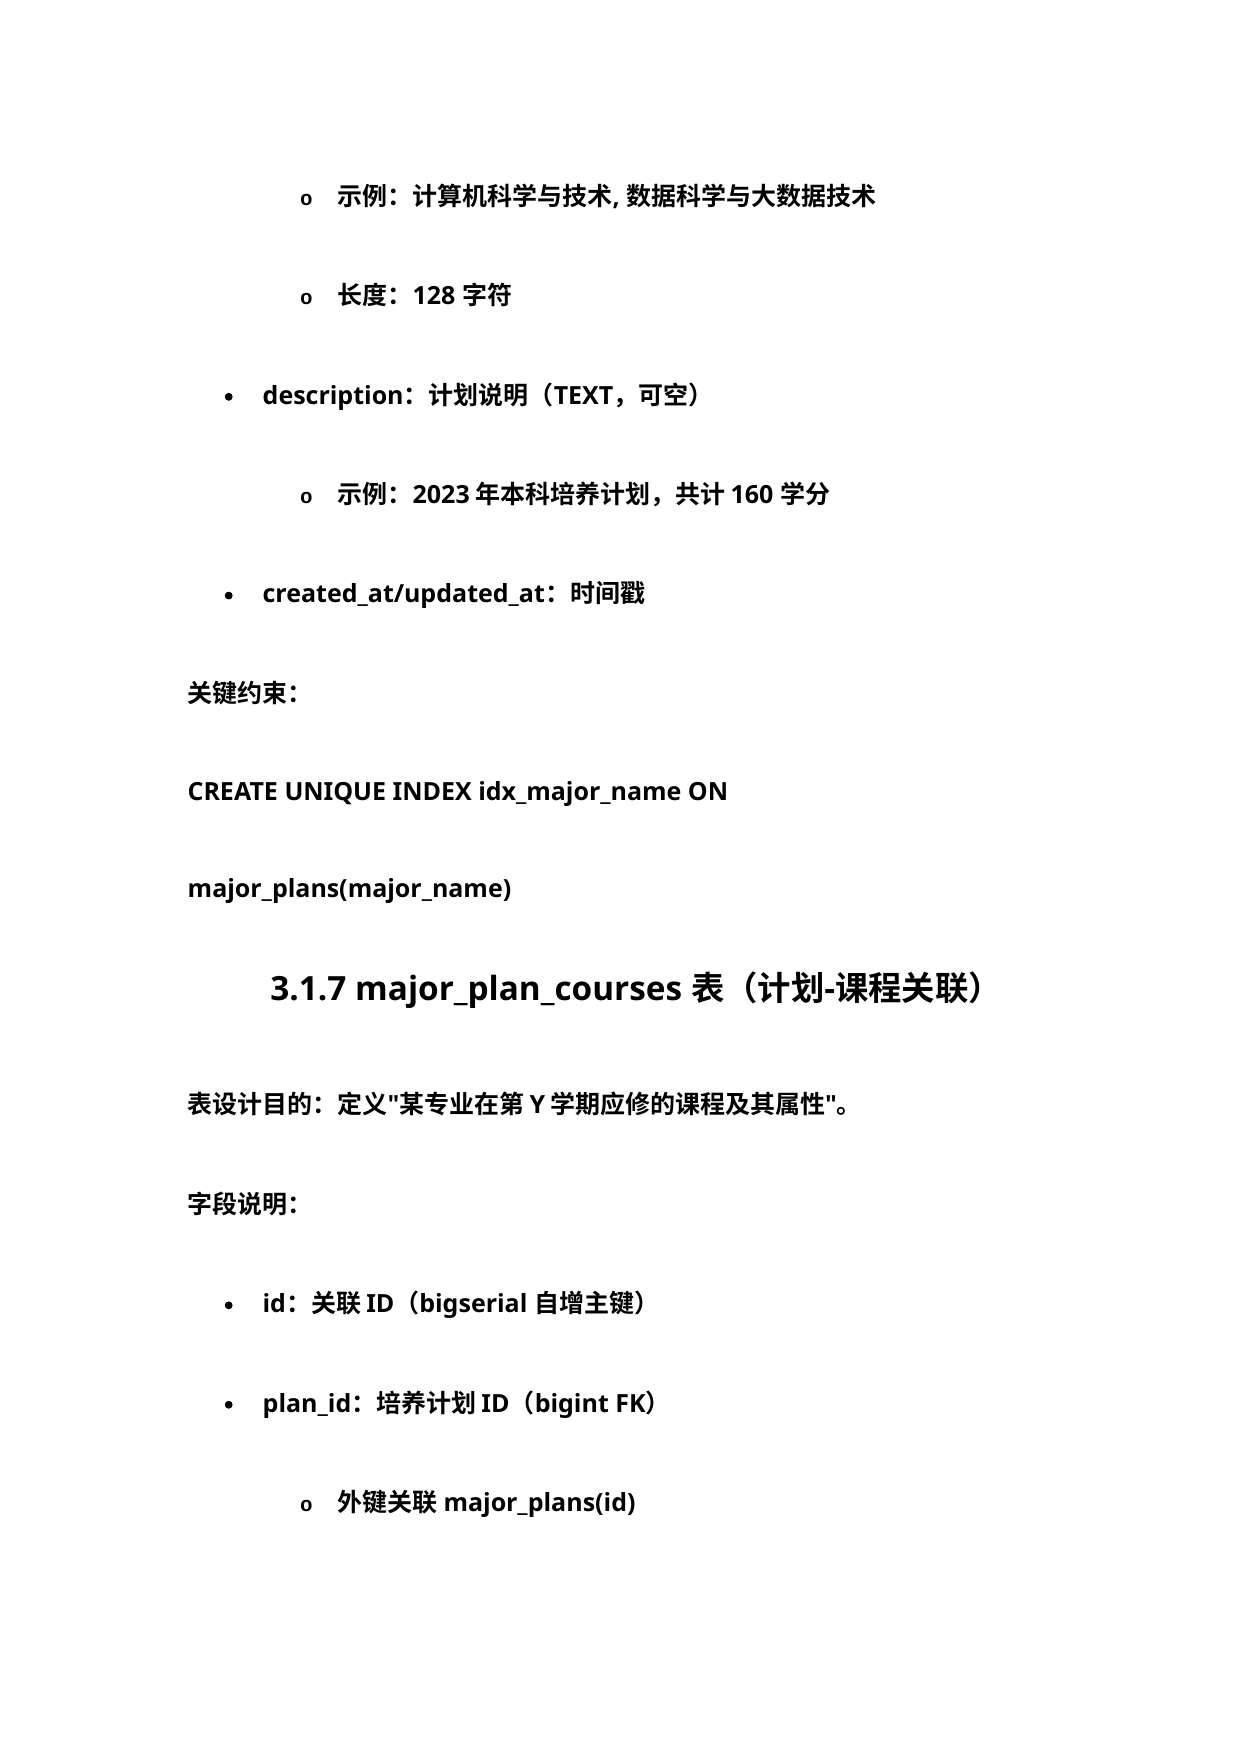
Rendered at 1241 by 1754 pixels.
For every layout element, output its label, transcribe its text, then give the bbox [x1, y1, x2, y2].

list plan_id：培养计划ID（bigint FK） [225, 1369, 1053, 1434]
text CREATE UNIQUE INDEX idx_major_name ON major_plans(major_name) [187, 758, 1053, 921]
list 示例：计算机科学与技术, 数据科学与大数据技术 [300, 162, 1053, 227]
list 长度：128 字符 [300, 261, 1053, 326]
list created_at/updated_at：时间戳 [225, 559, 1053, 624]
list 外键关联 major_plans(id) [300, 1468, 1053, 1533]
list id：关联ID（bigserial 自增主键） [225, 1269, 1053, 1334]
text 3.1.7 major_plan_courses 表（计划-课程关联） [270, 954, 1053, 1019]
text 字段说明： [187, 1170, 1053, 1235]
text 关键约束： [187, 659, 1053, 724]
list 示例：2023年本科培养计划，共计 160 学分 [300, 460, 1053, 525]
text 表设计目的：定义"某专业在第Y学期应修的课程及其属性"。 [187, 1071, 1053, 1136]
list description：计划说明（TEXT，可空） [225, 361, 1053, 426]
